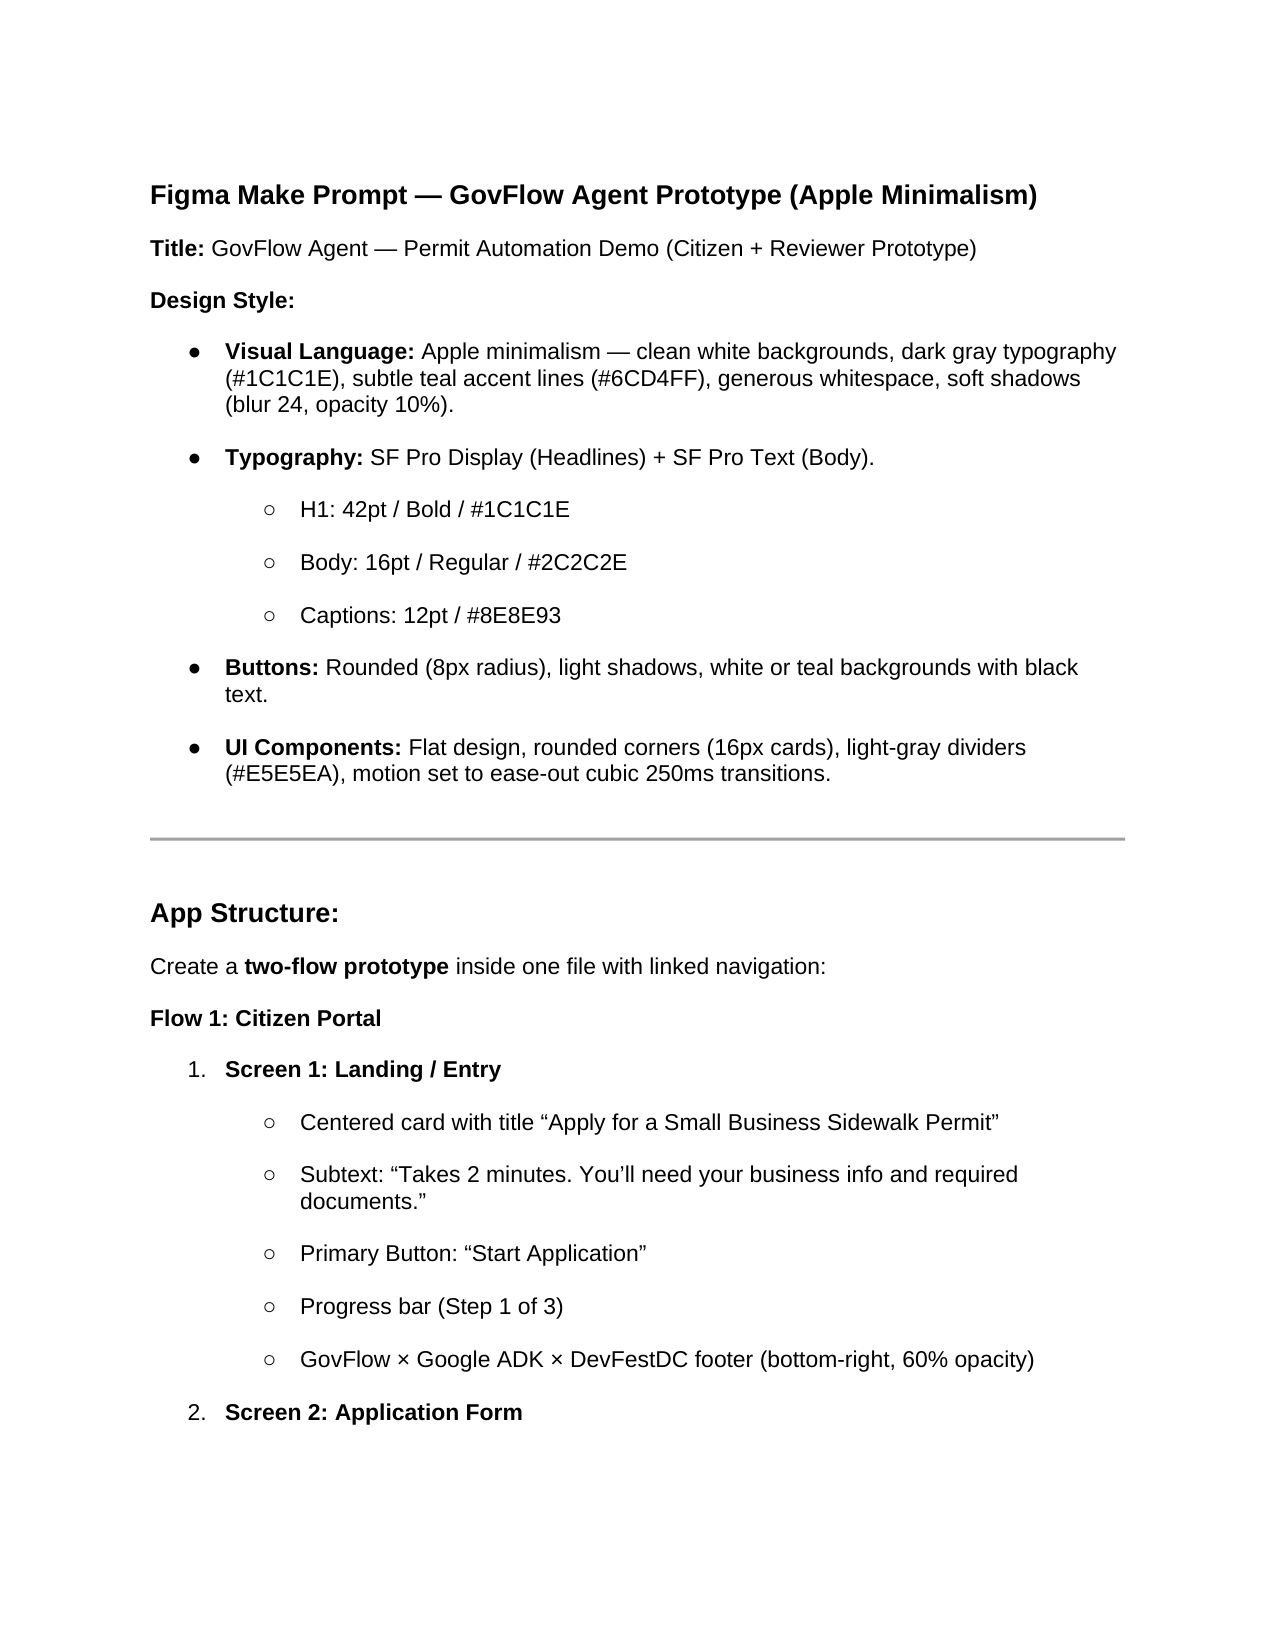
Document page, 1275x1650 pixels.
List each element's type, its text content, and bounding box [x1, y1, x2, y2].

list Screen 2: Application Form [187, 1398, 1125, 1451]
list Screen 1: Landing / Entry [187, 1056, 1125, 1108]
list Typography: SF Pro Display (Headlines) + SF Pro Text (Body). [187, 443, 1125, 496]
list Centered card with title “Apply for a Small Business Sidewalk Permit” [262, 1108, 1125, 1161]
list Buttons: Rounded (8px radius), light shadows, white or teal backgrounds with black text. [187, 654, 1125, 733]
list Subtext: “Takes 2 minutes. You’ll need your business info and required documents.” [262, 1161, 1125, 1240]
subtitle Figma Make Prompt — GovFlow Agent Prototype (Apple Minimalism) [150, 179, 1125, 210]
list Primary Button: “Start Application” [262, 1240, 1125, 1293]
list Body: 16pt / Regular / #2C2C2E [262, 549, 1125, 602]
subtitle App Structure: [150, 897, 1125, 928]
list Captions: 12pt / #8E8E93 [262, 602, 1125, 654]
list Visual Language: Apple minimalism — clean white backgrounds, dark gray typography (#1C1C1E), subtle teal accent lines (#6CD4FF), generous whitespace, soft shadows (blur 24, opacity 10%). [187, 338, 1125, 443]
text Create a two-flow prototype inside one file with linked navigation: [150, 953, 1125, 979]
list H1: 42pt / Bold / #1C1C1E [262, 496, 1125, 549]
list GovFlow × Google ADK × DevFestDC footer (bottom-right, 60% opacity) [262, 1346, 1125, 1398]
text Design Style: [150, 287, 1125, 313]
list UI Components: Flat design, rounded corners (16px cards), light-gray dividers (#E5E5EA), motion set to ease-out cubic 250ms transitions. [187, 733, 1125, 812]
text Title: GovFlow Agent — Permit Automation Demo (Citizen + Reviewer Prototype) [150, 235, 1125, 262]
list Progress bar (Step 1 of 3) [262, 1293, 1125, 1346]
subtitle Flow 1: Citizen Portal [150, 1004, 1125, 1031]
